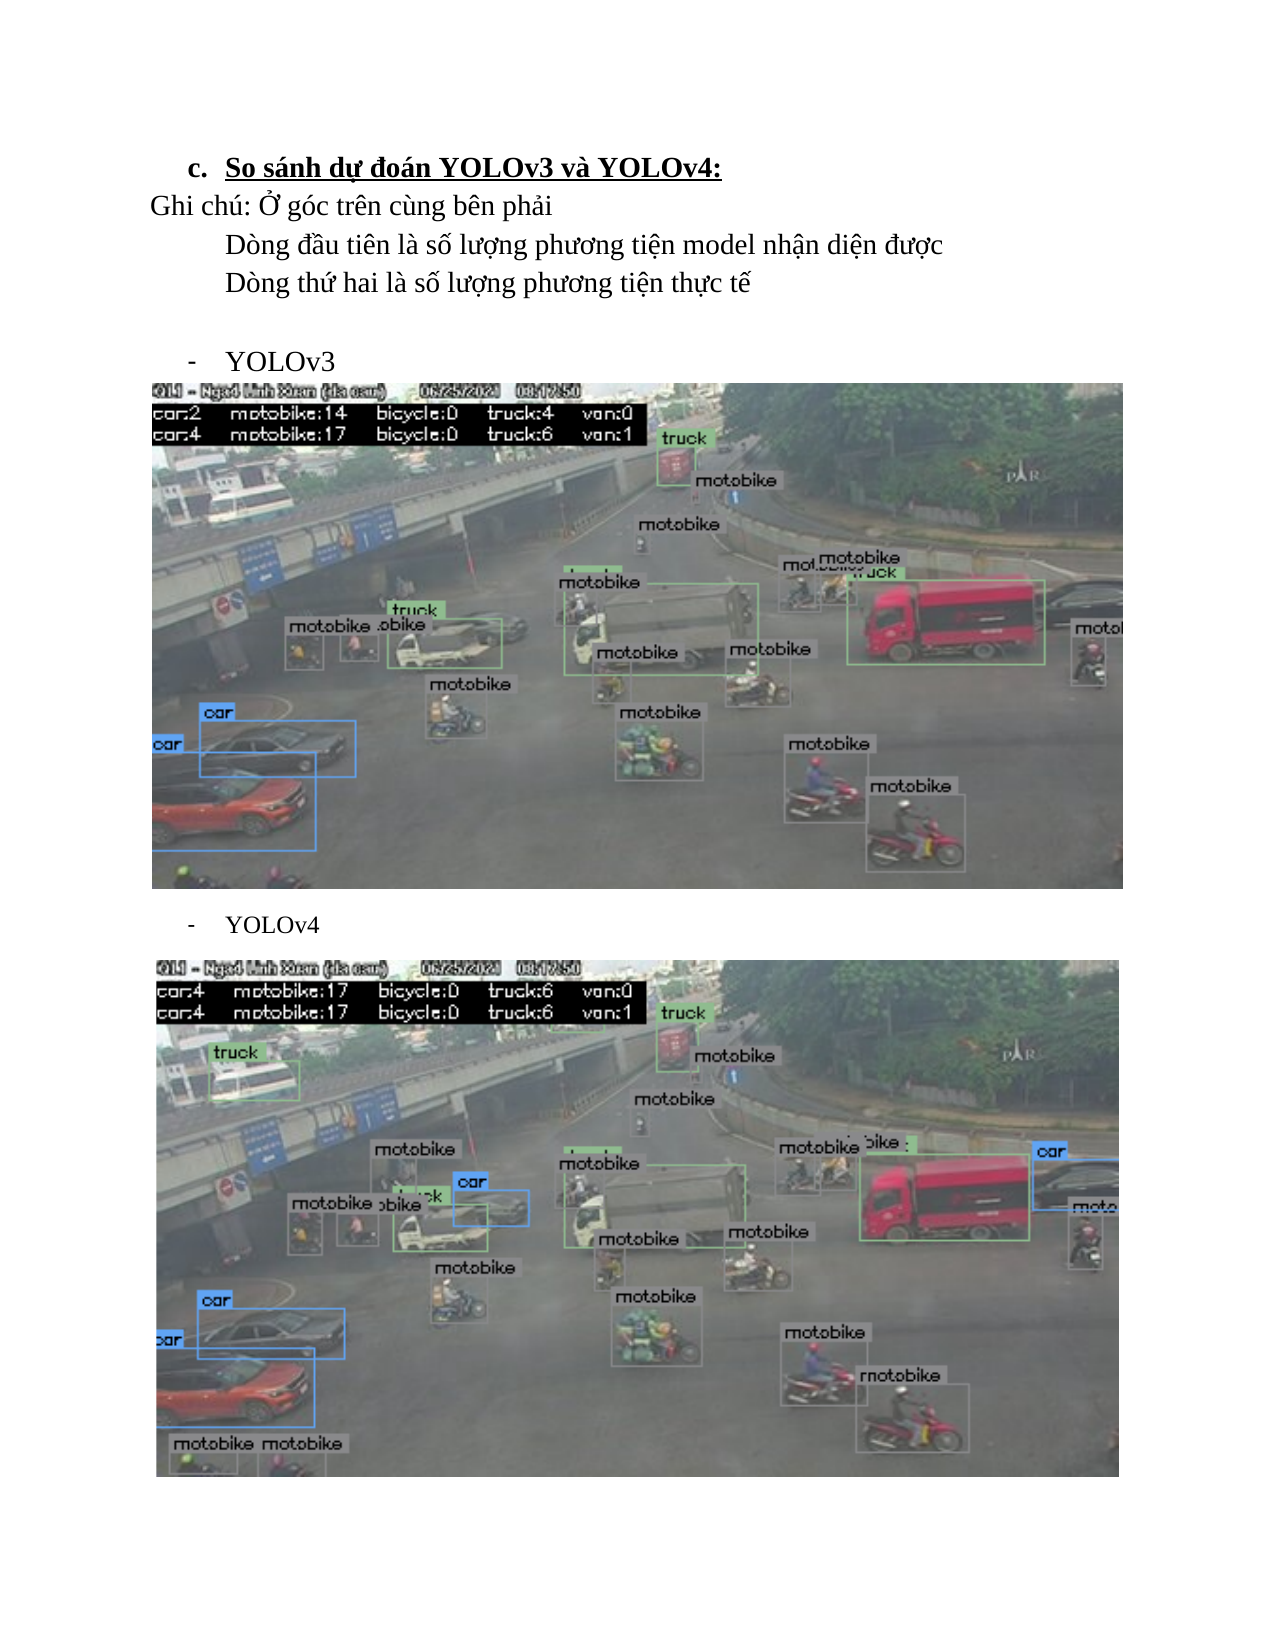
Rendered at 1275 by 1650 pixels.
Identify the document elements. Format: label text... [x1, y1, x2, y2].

picture [152, 383, 1123, 889]
picture [156, 960, 1119, 1477]
text Ghi chú: Ở góc trên cùng bên phải [150, 188, 1125, 222]
text Dòng thứ hai là số lượng phương tiện thực tế [150, 266, 1125, 299]
list YOLOv4 [187, 909, 1125, 940]
list YOLOv3 [187, 343, 1125, 378]
text Dòng đầu tiên là số lượng phương tiện model nhận diện được [150, 227, 1125, 261]
list So sánh dự đoán YOLOv3 và YOLOv4: [187, 150, 1125, 183]
